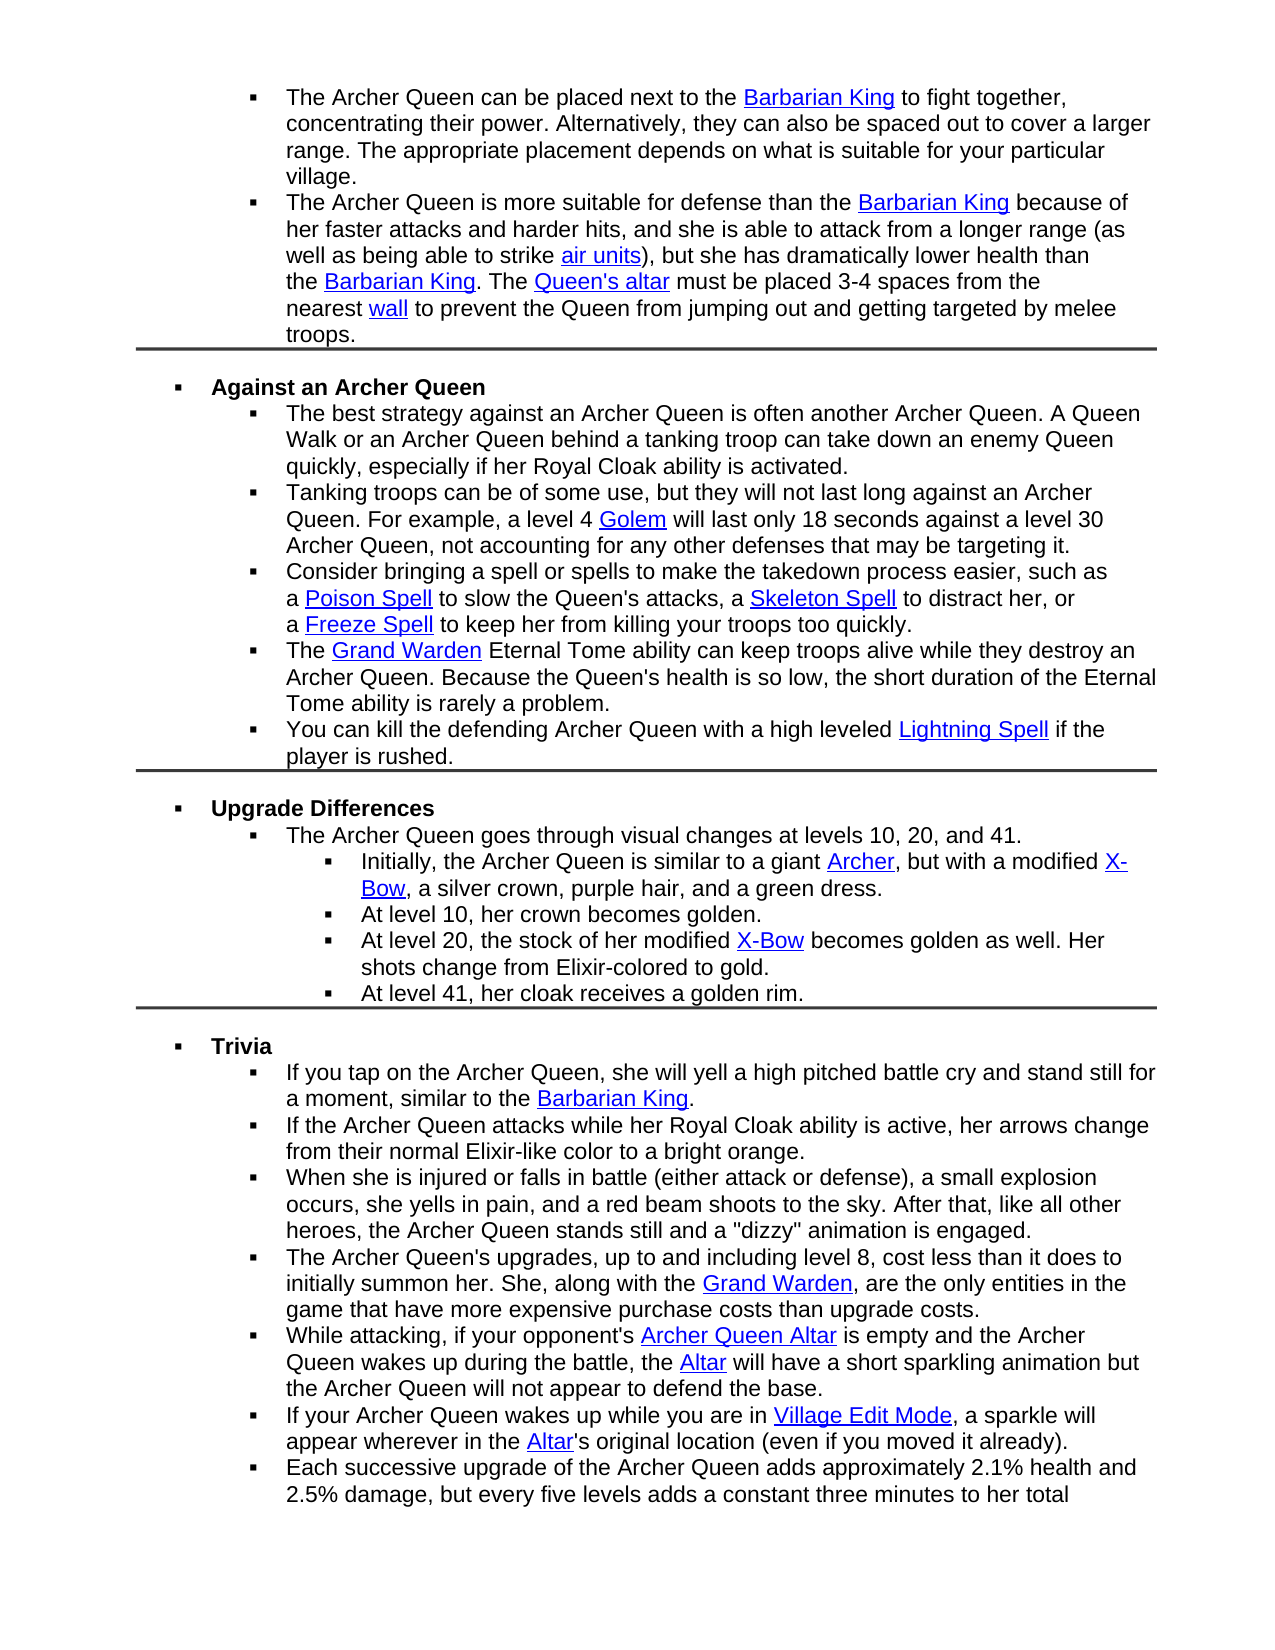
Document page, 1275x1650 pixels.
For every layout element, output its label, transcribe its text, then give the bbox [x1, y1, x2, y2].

list The Archer Queen can be placed next to the Barbarian King to fight together, concentrating their power. Alternatively, they can also be spaced out to cover a larger range. The appropriate placement depends on what is suitable for your particular village. [248, 84, 1157, 189]
list Tanking troops can be of some use, but they will not last long against an Archer Queen. For example, a level 4 Golem will last only 18 seconds against a level 30 Archer Queen, not accounting for any other defenses that may be targeting it. [248, 479, 1157, 558]
list Upgrade Differences [173, 795, 1157, 822]
list If your Archer Queen wakes up while you are in Village Edit Mode, a sparkle will appear wherever in the Altar's original location (even if you moved it already). [248, 1402, 1157, 1454]
list Against an Archer Queen [173, 374, 1157, 400]
list The best strategy against an Archer Queen is often another Archer Queen. A Queen Walk or an Archer Queen behind a tanking troop can take down an enemy Queen quickly, especially if her Royal Cloak ability is activated. [248, 400, 1157, 479]
list At level 20, the stock of her modified X-Bow becomes golden as well. Her shots change from Elixir-colored to gold. [323, 927, 1157, 980]
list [248, 1454, 1157, 1507]
list Consider bringing a spell or spells to make the takedown process easier, such as a Poison Spell to slow the Queen's attacks, a Skeleton Spell to distract her, or a Freeze Spell to keep her from killing your troops too quickly. [248, 558, 1157, 637]
list The Archer Queen goes through visual changes at levels 10, 20, and 41. [248, 822, 1157, 848]
list If you tap on the Archer Queen, she will yell a high pitched battle cry and stand still for a moment, similar to the Barbarian King. [248, 1059, 1157, 1112]
list Trivia [173, 1033, 1157, 1059]
list At level 41, her cloak receives a golden rim. [323, 980, 1157, 1006]
list Initially, the Archer Queen is similar to a giant Archer, but with a modified X-Bow, a silver crown, purple hair, and a green dress. [323, 848, 1157, 901]
list If the Archer Queen attacks while her Royal Cloak ability is active, her arrows change from their normal Elixir-like color to a bright orange. [248, 1112, 1157, 1164]
list At level 10, her crown becomes golden. [323, 901, 1157, 927]
list The Archer Queen is more suitable for defense than the Barbarian King because of her faster attacks and harder hits, and she is able to attack from a longer range (as well as being able to strike air units), but she has dramatically lower health than the Barbarian King. The Queen's altar must be placed 3-4 spaces from the nearest wall to prevent the Queen from jumping out and getting targeted by melee troops. [248, 189, 1157, 347]
list The Grand Warden Eternal Tome ability can keep troops alive while they destroy an Archer Queen. Because the Queen's health is so low, the short duration of the Eternal Tome ability is rarely a problem. [248, 637, 1157, 716]
list You can kill the defending Archer Queen with a high leveled Lightning Spell if the player is rushed. [248, 716, 1157, 769]
list While attacking, if your opponent's Archer Queen Altar is empty and the Archer Queen wakes up during the battle, the Altar will have a short sparkling animation but the Archer Queen will not appear to defend the base. [248, 1322, 1157, 1402]
list When she is injured or falls in battle (either attack or defense), a small explosion occurs, she yells in pain, and a red beam shoots to the sky. After that, like all other heroes, the Archer Queen stands still and a "dizzy" animation is engaged. [248, 1164, 1157, 1243]
list The Archer Queen's upgrades, up to and including level 8, cost less than it does to initially summon her. She, along with the Grand Warden, are the only entities in the game that have more expensive purchase costs than upgrade costs. [248, 1243, 1157, 1322]
